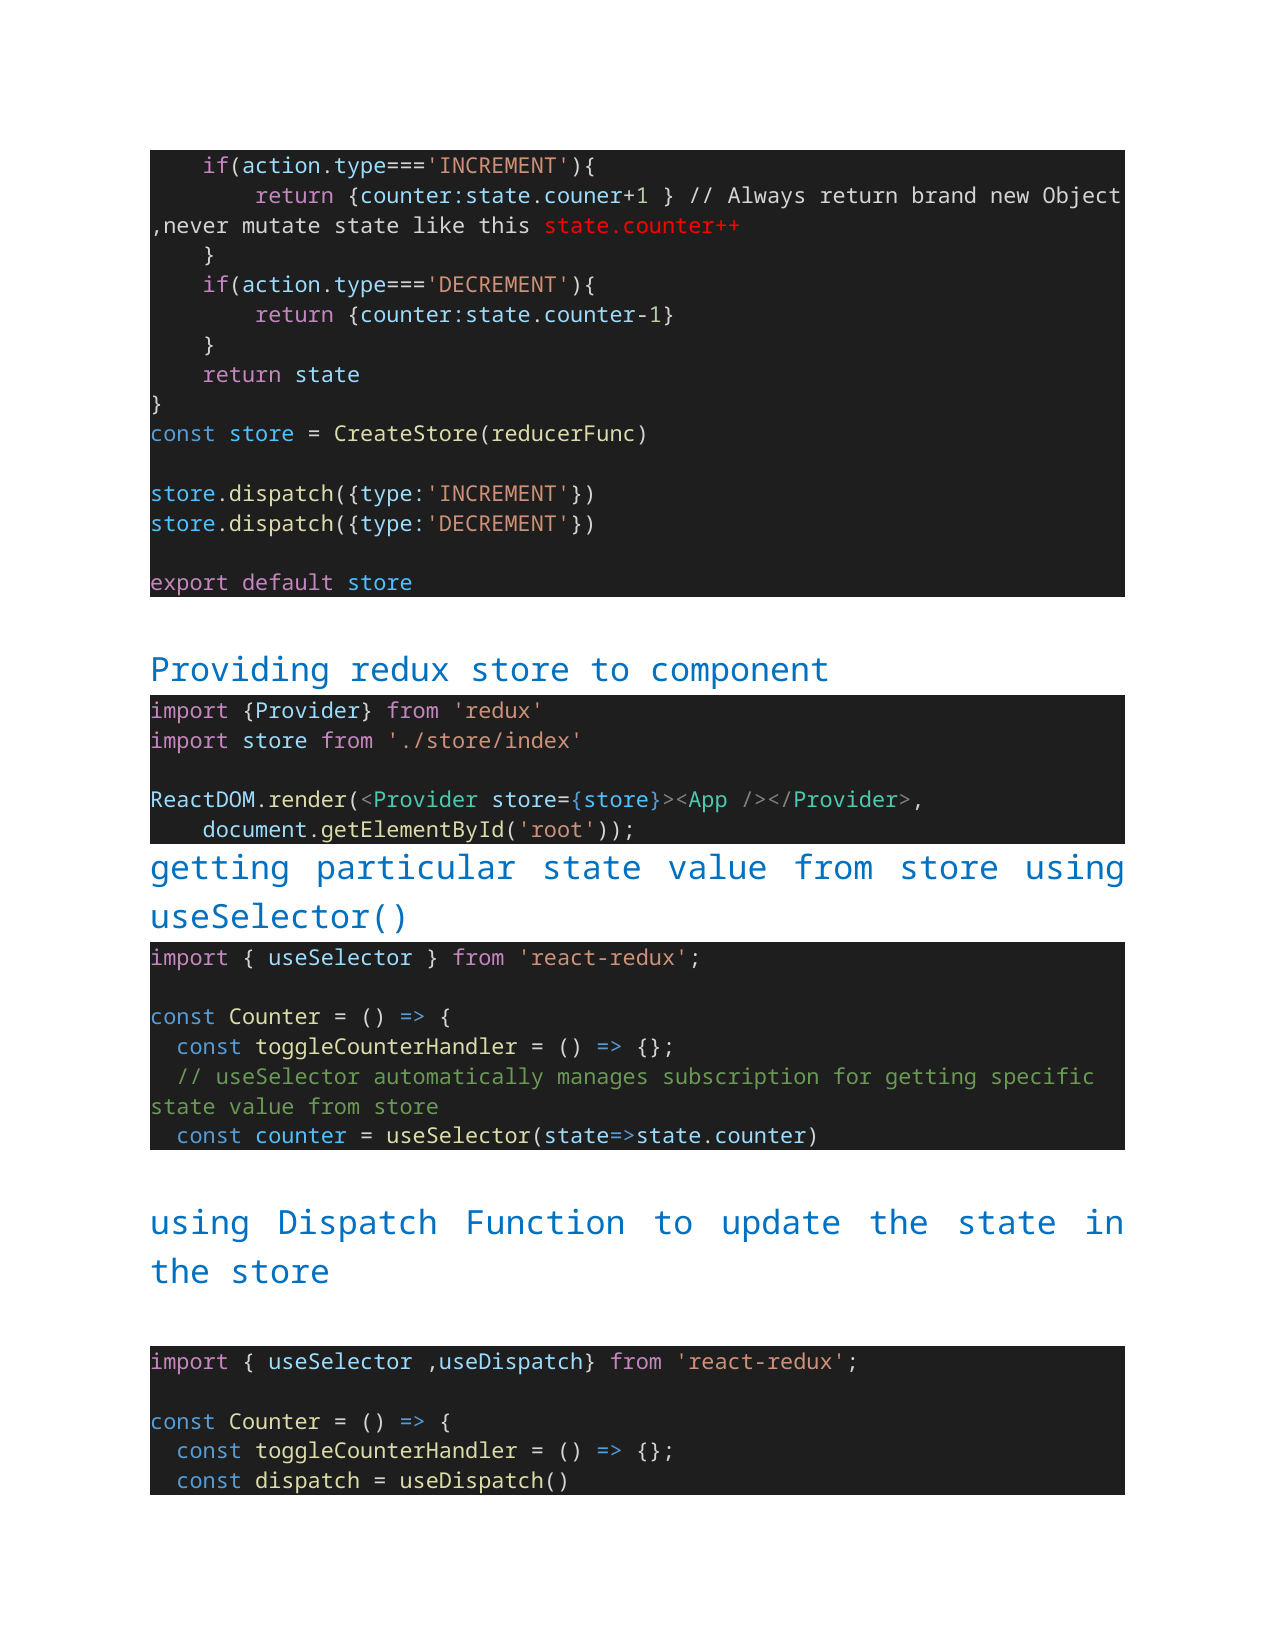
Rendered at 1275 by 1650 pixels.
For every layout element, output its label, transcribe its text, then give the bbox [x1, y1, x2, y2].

text if(action.type==='DECREMENT'){ [150, 269, 1125, 299]
text store.dispatch({type:'DECREMENT'}) [150, 507, 1125, 537]
text using Dispatch Function to update the state in the store [150, 1199, 1125, 1293]
text document.getElementById('root')); [150, 814, 1125, 844]
text const Counter = () => { [150, 1001, 1125, 1031]
text } [150, 329, 1125, 358]
text } [150, 388, 1125, 418]
text return {counter:state.counter-1} [150, 299, 1125, 329]
text const counter = useSelector(state=>state.counter) [150, 1120, 1125, 1150]
text const store = CreateStore(reducerFunc) [150, 418, 1125, 448]
text import { useSelector } from 'react-redux'; [150, 942, 1125, 971]
text // useSelector automatically manages subscription for getting specific state value from store [150, 1061, 1125, 1120]
text getting particular state value from store using useSelector() [150, 844, 1125, 938]
text import { useSelector ,useDispatch} from 'react-redux'; [150, 1346, 1125, 1376]
text return {counter:state.couner+1 } // Always return brand new Object ,never mutate state like this state.counter++ [150, 180, 1125, 239]
text const toggleCounterHandler = () => {}; [150, 1031, 1125, 1061]
text import store from './store/index' [150, 724, 1125, 754]
text export default store [150, 567, 1125, 597]
text if(action.type==='INCREMENT'){ [150, 150, 1125, 180]
text const toggleCounterHandler = () => {}; [150, 1435, 1125, 1465]
text import {Provider} from 'redux' [150, 695, 1125, 724]
text const dispatch = useDispatch() [150, 1465, 1125, 1495]
text Providing redux store to component [150, 646, 1125, 691]
text const Counter = () => { [150, 1406, 1125, 1435]
text store.dispatch({type:'INCREMENT'}) [150, 478, 1125, 507]
text return state [150, 358, 1125, 388]
text } [150, 239, 1125, 269]
text ReactDOM.render(<Provider store={store}><App /></Provider>, [150, 784, 1125, 814]
